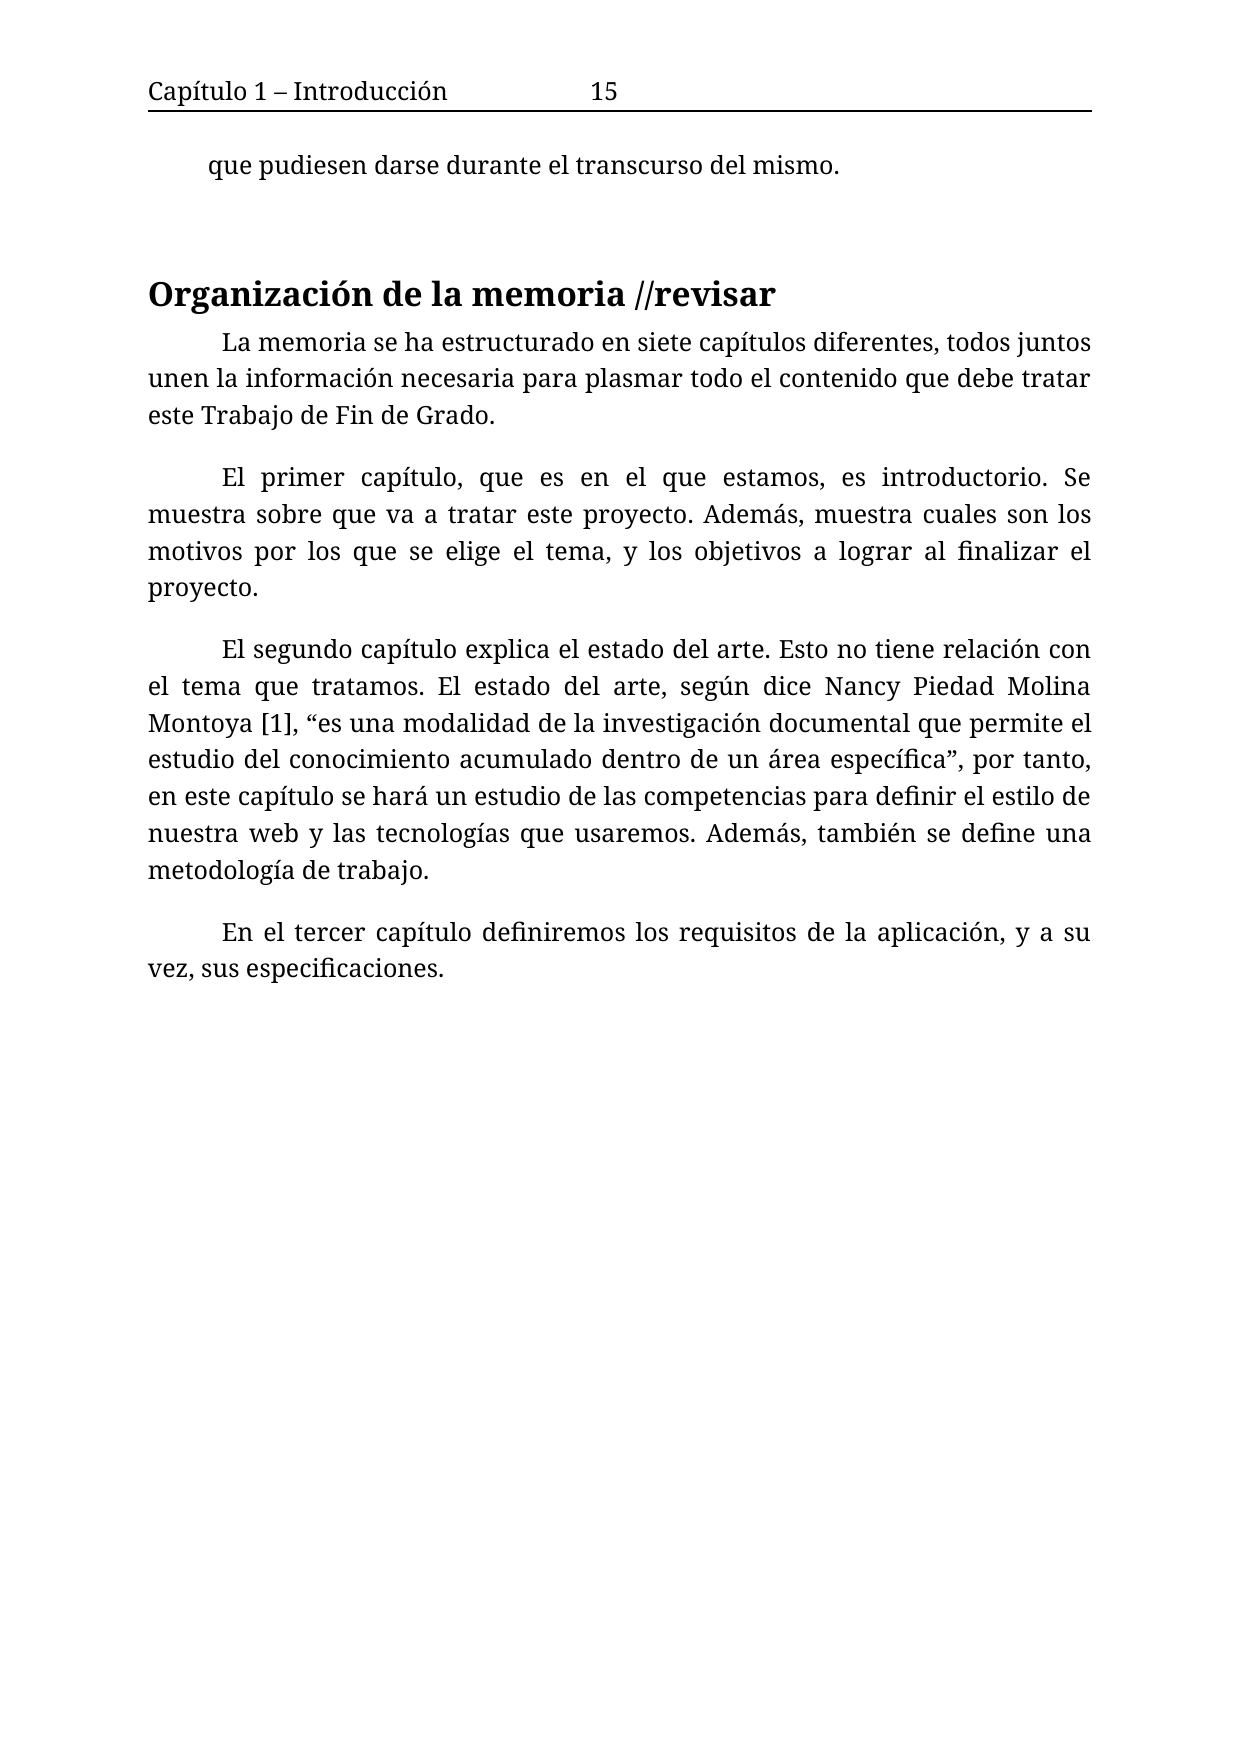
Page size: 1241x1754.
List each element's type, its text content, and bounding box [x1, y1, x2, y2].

text El primer capítulo, que es en el que estamos, es introductorio. Se muestra sobre que va a tratar este proyecto. Además, muestra cuales son los motivos por los que se elige el tema, y los objetivos a lograr al finalizar el proyecto. [148, 460, 1092, 604]
text Organización de la memoria //revisar [148, 271, 1092, 317]
text En el tercer capítulo definiremos los requisitos de la aplicación, y a su vez, sus especificaciones. [148, 914, 1092, 985]
text El segundo capítulo explica el estado del arte. Esto no tiene relación con el tema que tratamos. El estado del arte, según dice Nancy Piedad Molina Montoya, “es una modalidad de la investigación documental que permite el estudio del conocimiento acumulado dentro de un área específica”, por tanto, en este capítulo se hará un estudio de las competencias para definir el estilo de nuestra web y las tecnologías que usaremos. Además, también se define una metodología de trabajo. [148, 632, 1092, 886]
text La memoria se ha estructurado en siete capítulos diferentes, todos juntos unen la información necesaria para plasmar todo el contenido que debe tratar este Trabajo de Fin de Grado. [148, 324, 1092, 432]
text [208, 148, 1092, 182]
